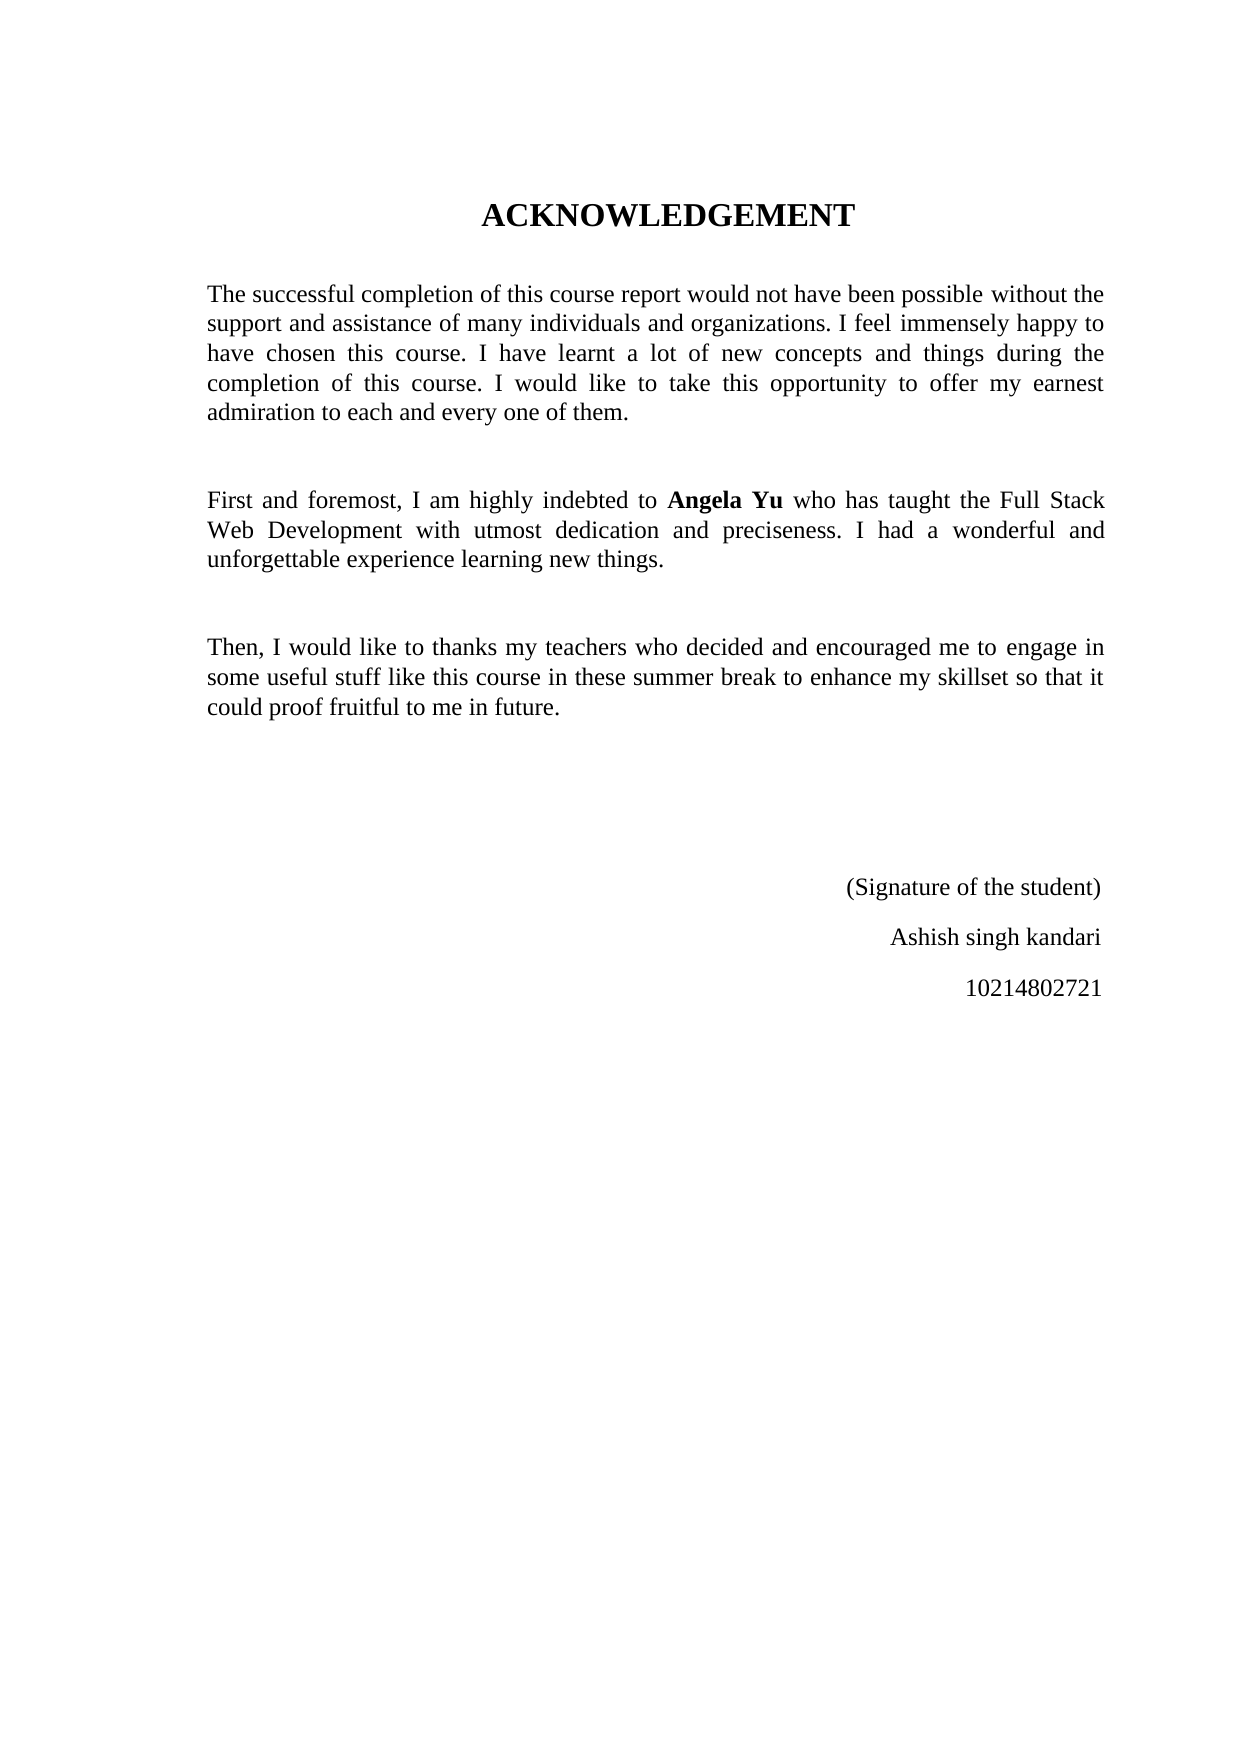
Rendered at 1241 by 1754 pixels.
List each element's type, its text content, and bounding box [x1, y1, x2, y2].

subtitle ACKNOWLEDGEMENT [306, 195, 1031, 234]
text 10214802721 [882, 973, 1166, 1002]
text Ashish singh kandari [207, 922, 1101, 951]
text The successful completion of this course report would not have been possible without the support and assistance of many individuals and organizations. I feel immensely happy to have chosen this course. I have learnt a lot of new concepts and things during the completion of this course. I would like to take this opportunity to offer my earnest admiration to each and every one of them. [207, 279, 1104, 426]
text (Signature of the student) [207, 872, 1101, 901]
text Then, I would like to thanks my teachers who decided and encouraged me to engage in some useful stuff like this course in these summer break to enhance my skillset so that it could proof fruitful to me in future. [207, 632, 1104, 720]
text First and foremost, I am highly indebted to Angela Yu who has taught the Full Stack Web Development with utmost dedication and preciseness. I had a wonderful and unforgettable experience learning new things. [207, 485, 1105, 573]
